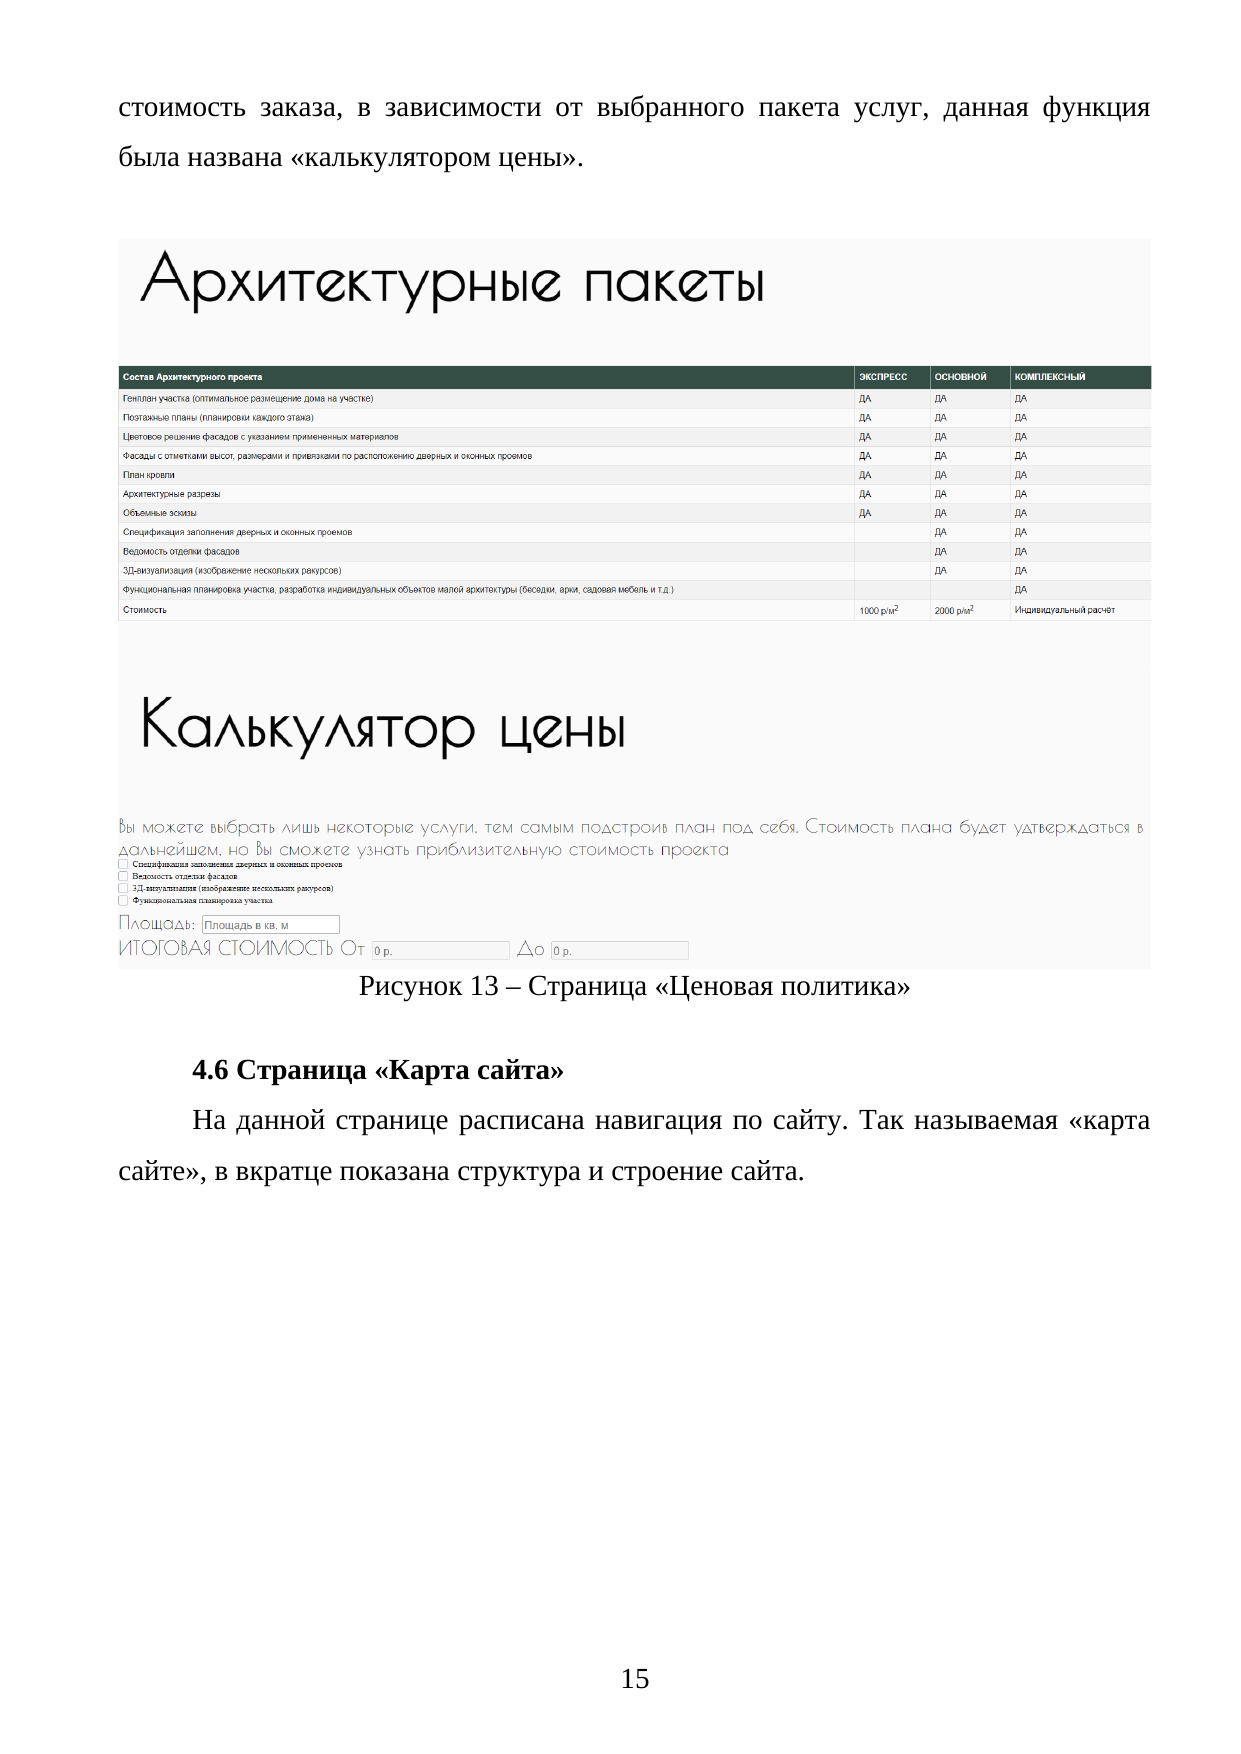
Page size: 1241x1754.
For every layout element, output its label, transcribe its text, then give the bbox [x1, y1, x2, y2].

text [118, 89, 1152, 172]
text 4.6 Страница «Карта сайта» [118, 1052, 1152, 1086]
text На данной странице расписана навигация по сайту. Так называемая «карта сайте», в вкратце показана структура и строение сайта. [118, 1102, 1152, 1186]
text Рисунок 13 – Страница «Ценовая политика» [118, 969, 1152, 1002]
picture [118, 239, 1152, 969]
